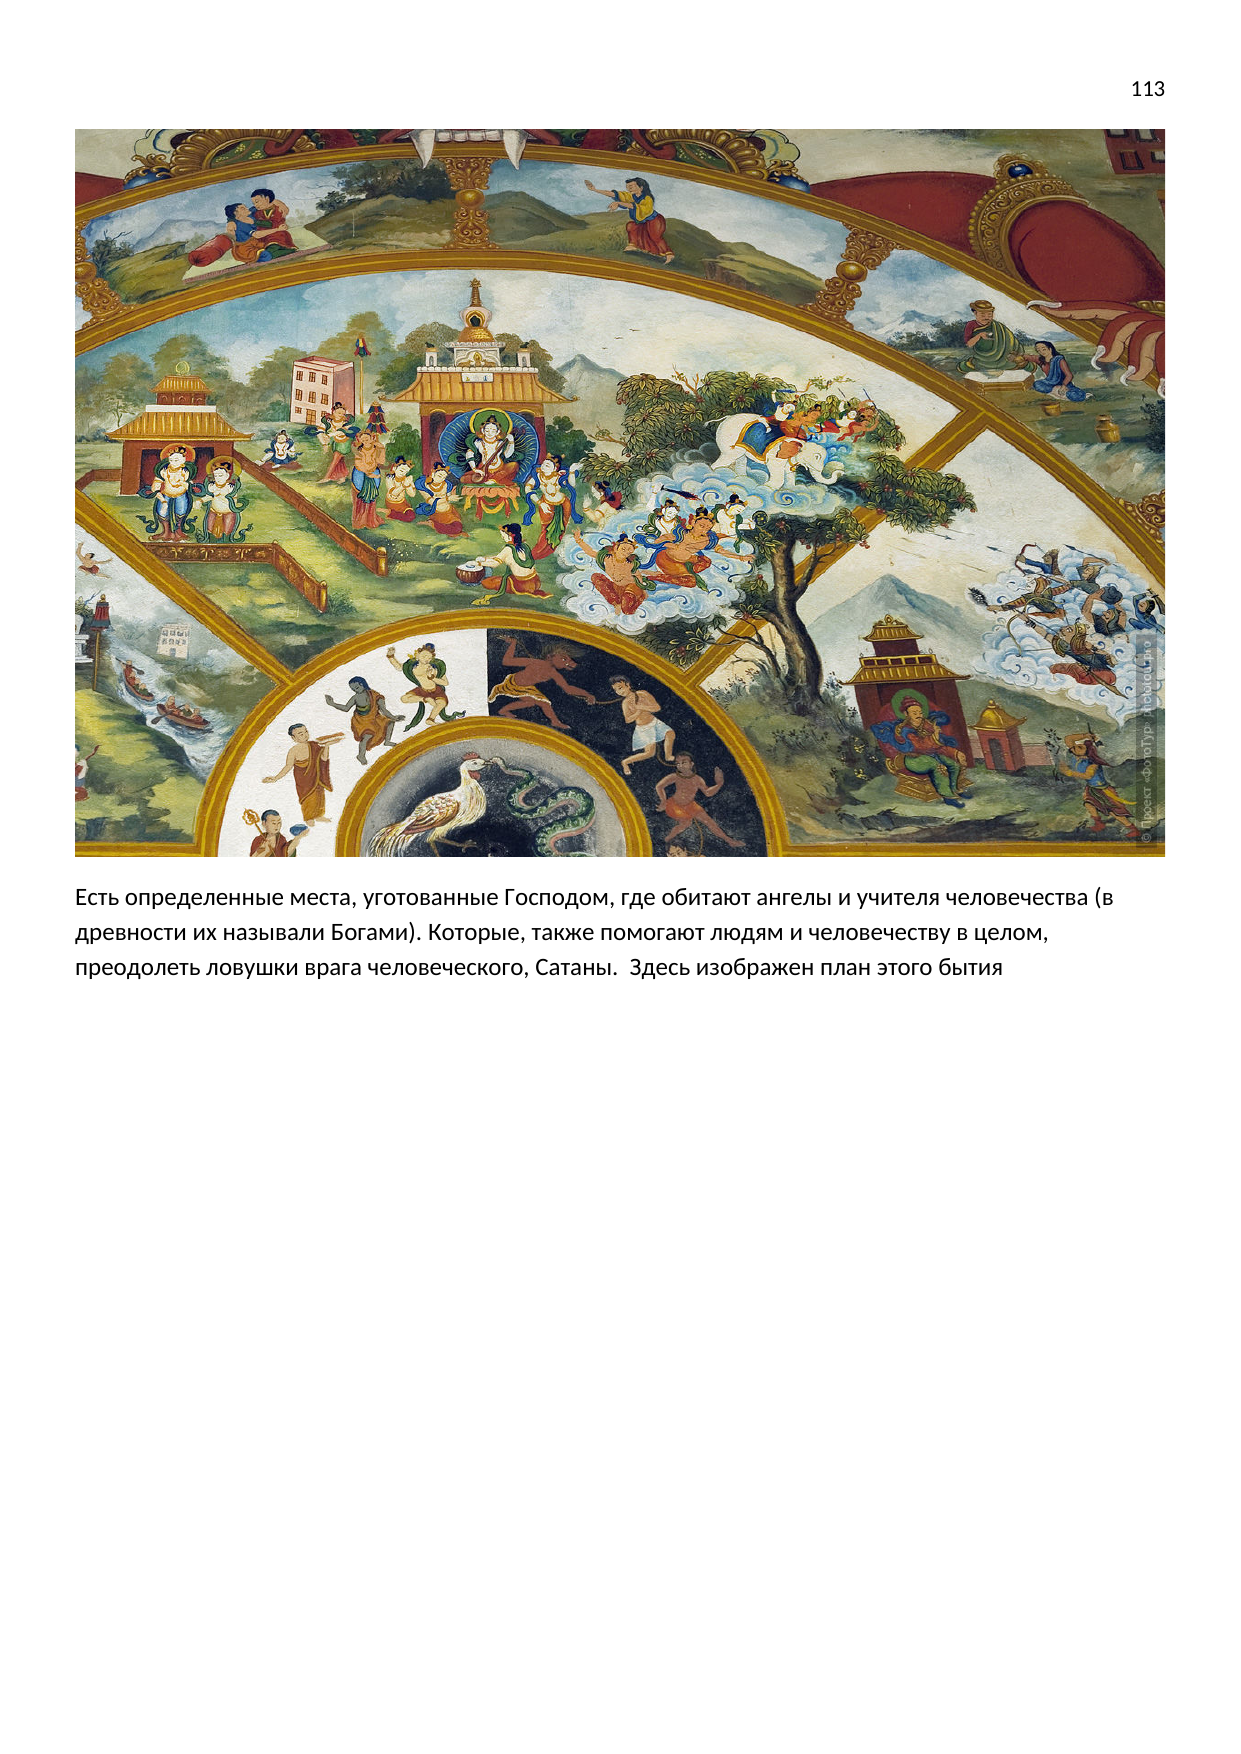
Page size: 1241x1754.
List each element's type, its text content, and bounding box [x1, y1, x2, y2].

text Есть определенные места, уготованные Господом, где обитают ангелы и учителя человечества (в древности их называли Богами). Которые, также помогают людям и человечеству в целом, преодолеть ловушки врага человеческого, Сатаны. Здесь изображен план этого бытия [75, 882, 1165, 982]
picture [75, 129, 1166, 857]
